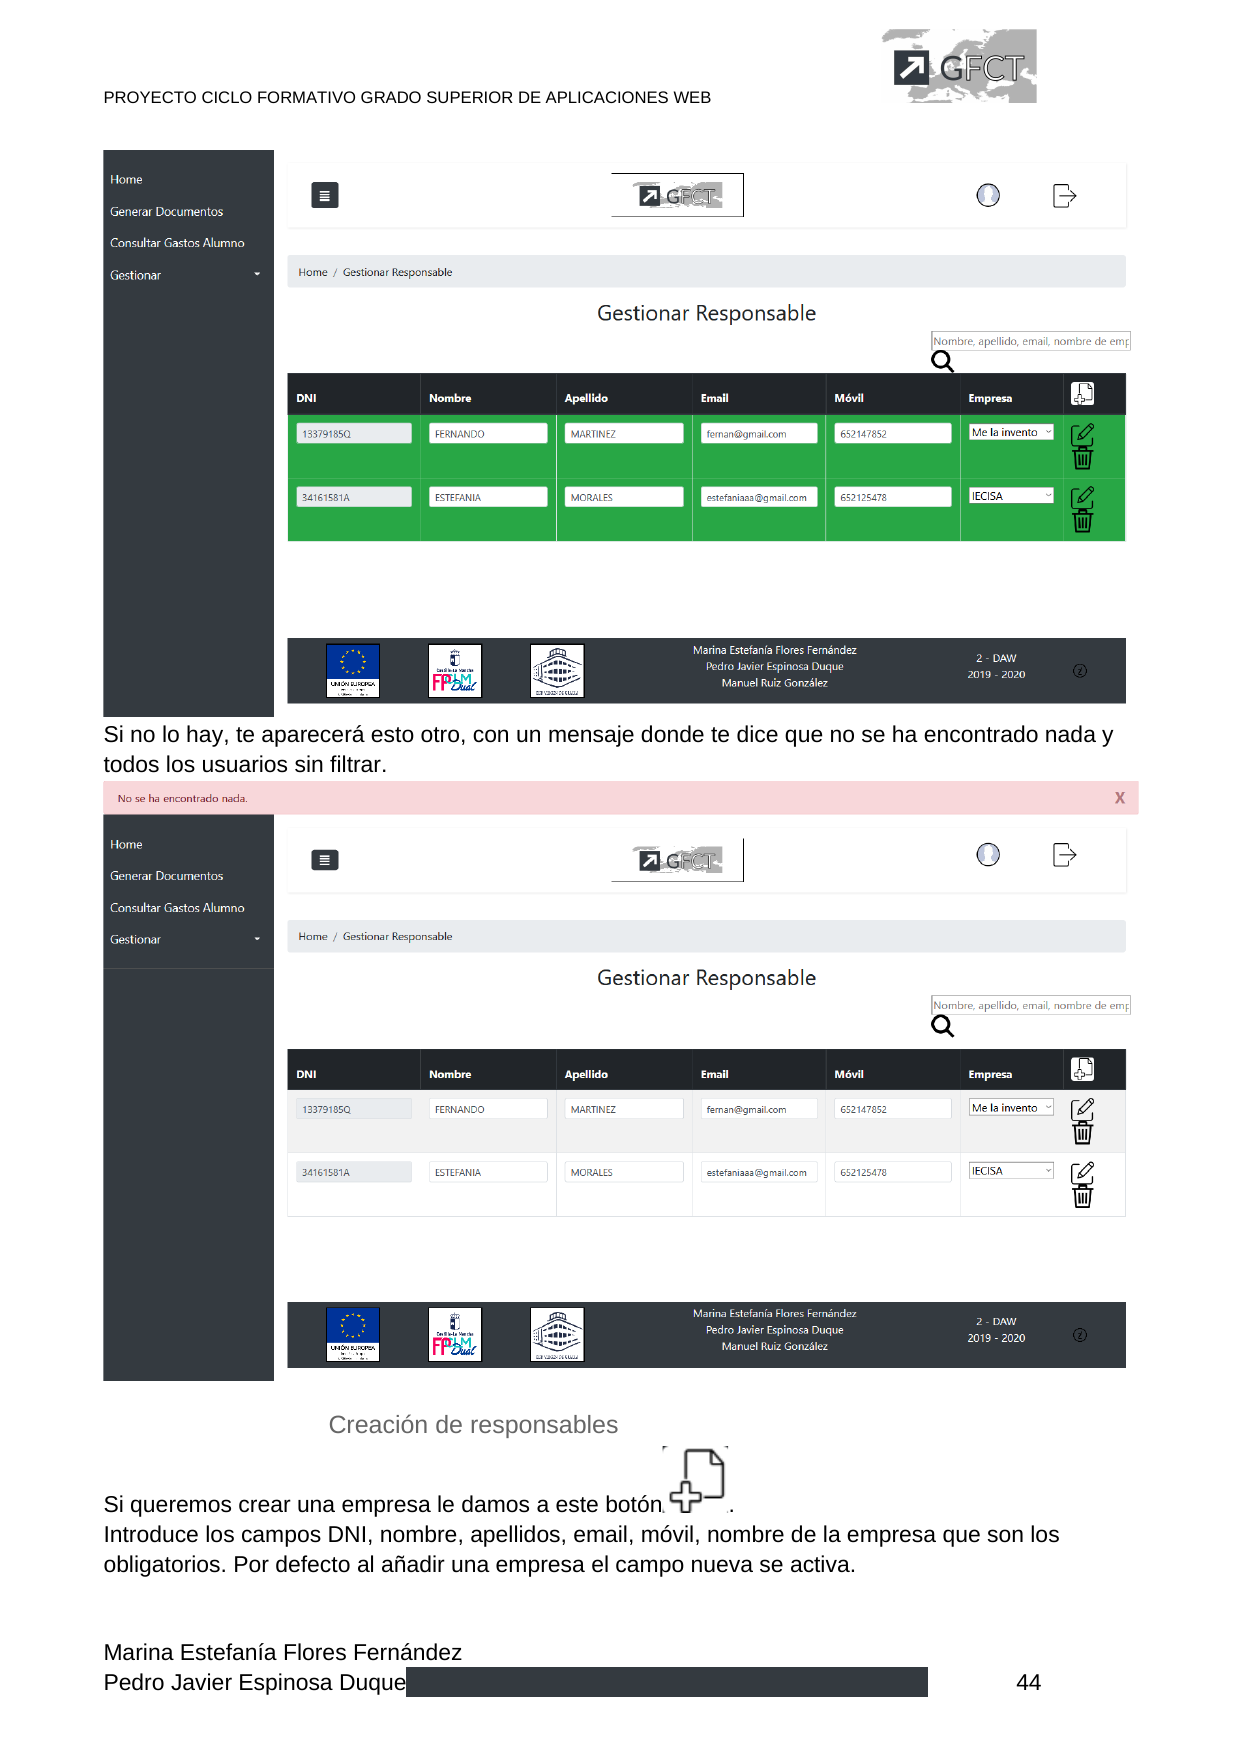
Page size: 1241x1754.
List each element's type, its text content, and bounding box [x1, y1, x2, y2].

picture [662, 1446, 729, 1513]
picture [103, 781, 1139, 1381]
picture [103, 150, 1139, 717]
text Introduce los campos DNI, nombre, apellidos, email, móvil, nombre de la empresa que son los obligatorios. Por defecto al añadir una empresa el campo nueva se activa. [103, 1521, 1168, 1578]
text Si queremos crear una empresa le damos a este botón. [103, 1447, 1168, 1517]
subtitle Creación de responsables [328, 1410, 1168, 1438]
picture [881, 29, 1037, 103]
